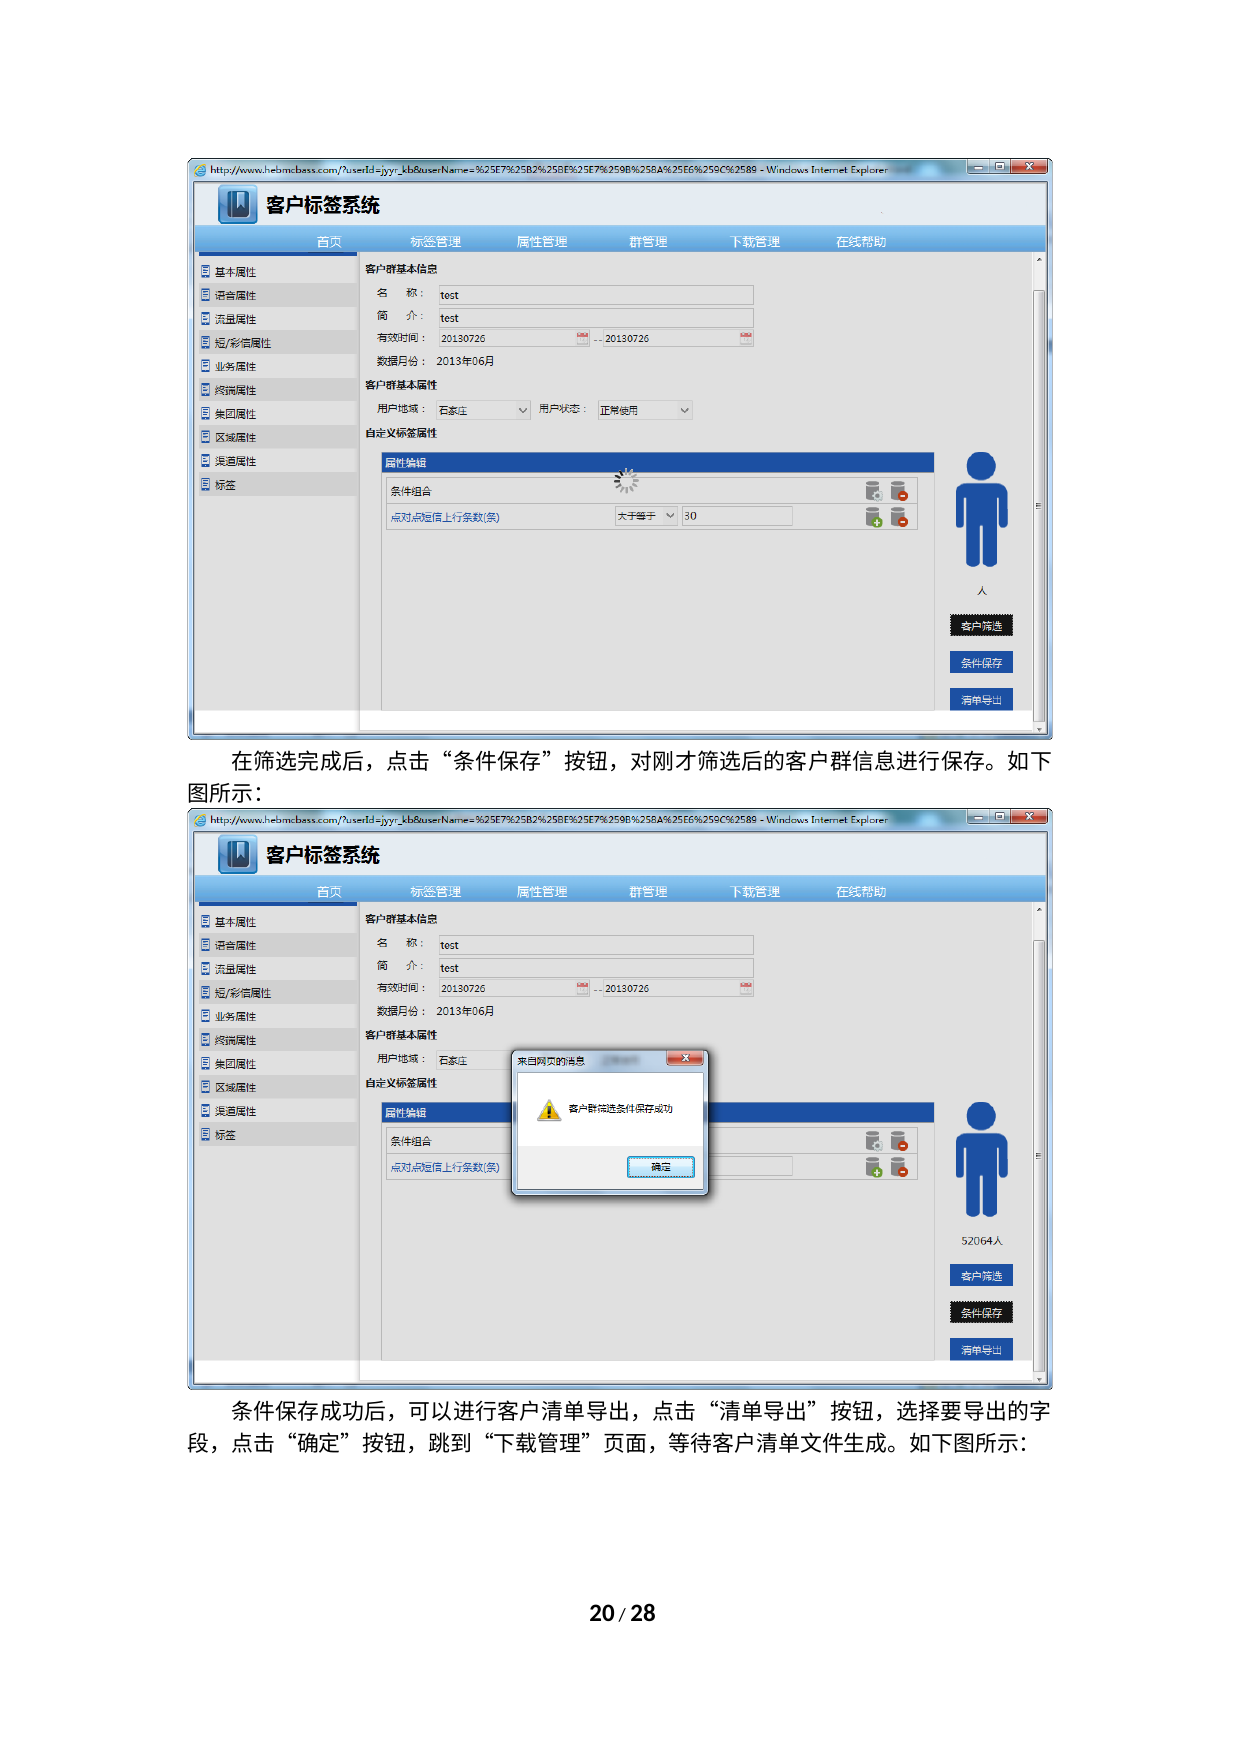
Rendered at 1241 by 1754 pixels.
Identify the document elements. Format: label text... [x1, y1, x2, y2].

picture [187, 808, 1053, 1390]
text 条件保存成功后，可以进行客户清单导出，点击“清单导出”按钮，选择要导出的字段，点击“确定”按钮，跳到“下载管理”页面，等待客户清单文件生成。如下图所示： [187, 1393, 1053, 1458]
text 在筛选完成后，点击“条件保存”按钮，对刚才筛选后的客户群信息进行保存。如下图所示： [187, 743, 1053, 808]
picture [187, 158, 1053, 740]
